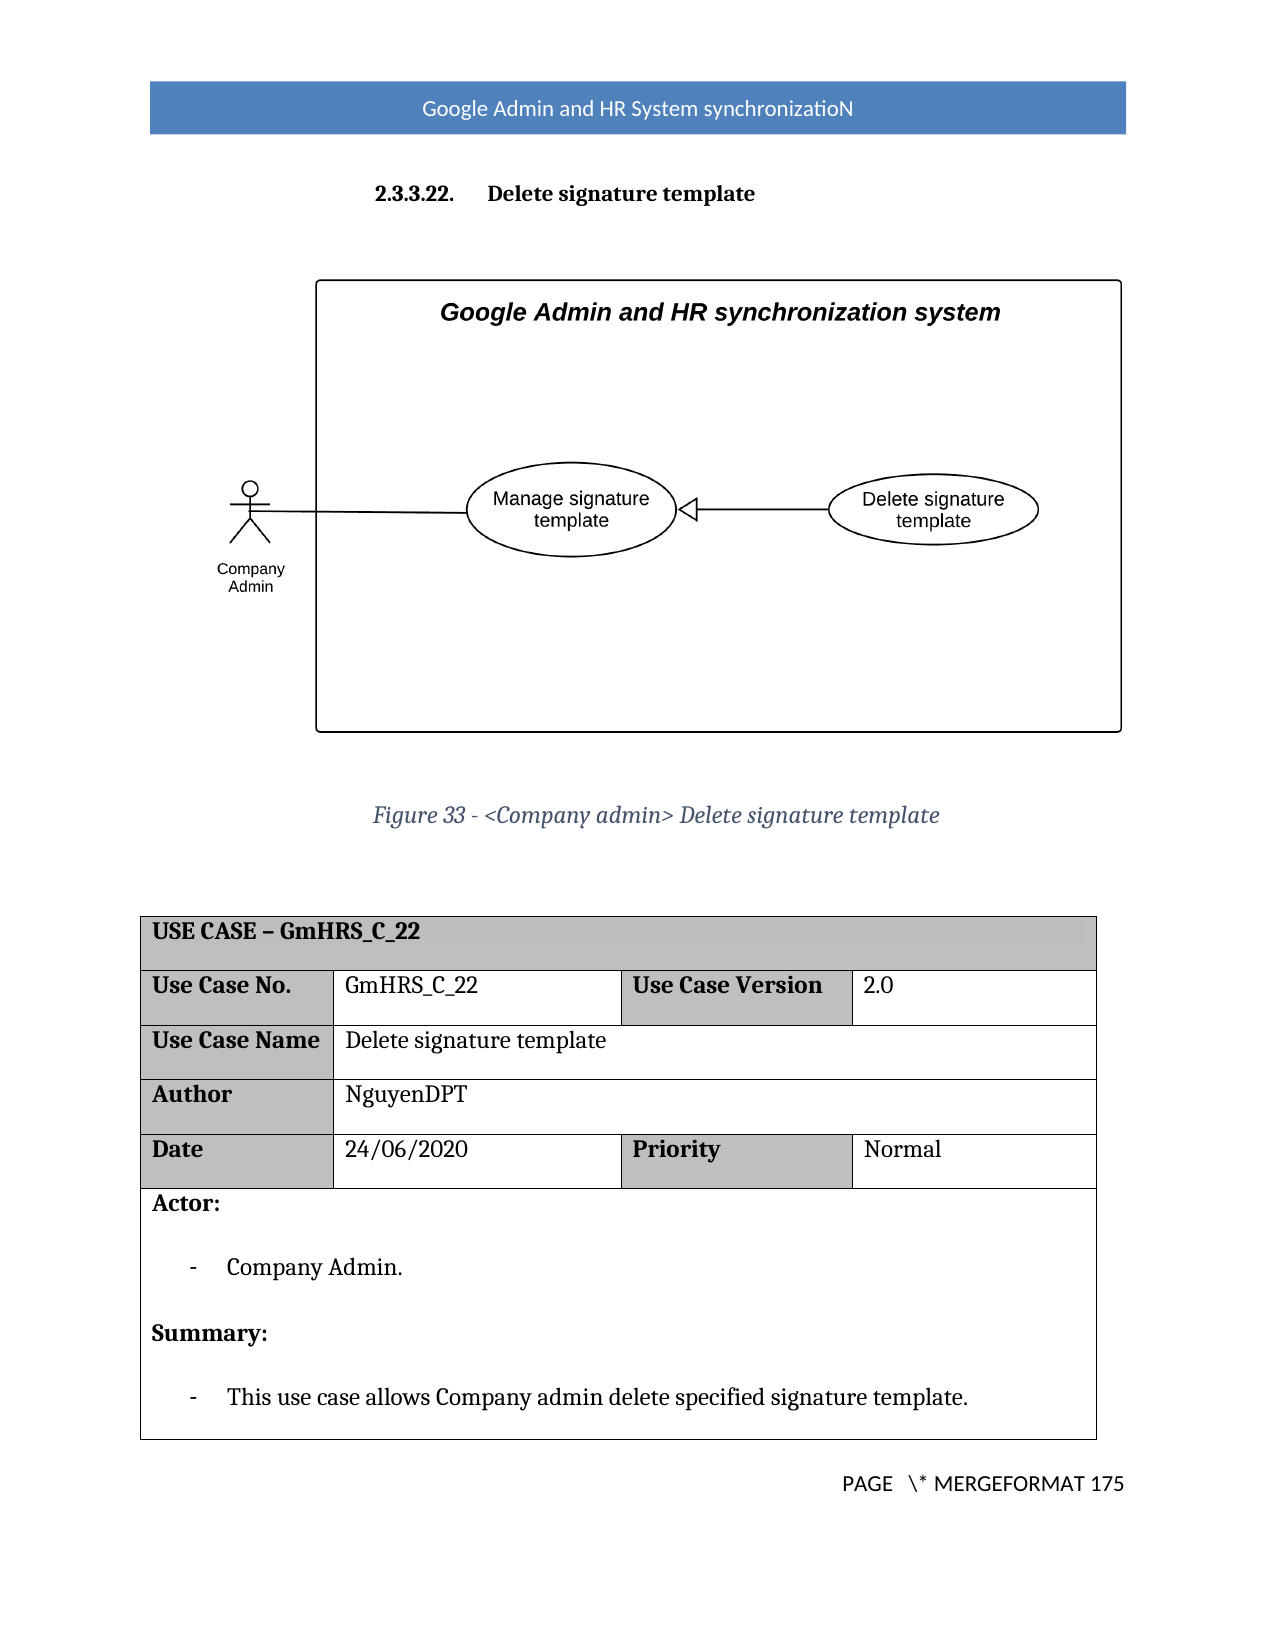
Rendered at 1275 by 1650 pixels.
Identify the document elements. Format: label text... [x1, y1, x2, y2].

table_cell Normal [853, 1135, 1096, 1188]
table_cell GmHRS_C_22 [334, 971, 621, 1025]
table_cell Priority [622, 1135, 852, 1188]
table_cell Use Case No. [141, 971, 333, 1025]
subtitle Delete signature template [375, 181, 1125, 207]
table_cell Date [141, 1135, 333, 1188]
table_cell Delete signature template [334, 1026, 1096, 1079]
text Figure 33 - <Company admin> Delete signature template [187, 801, 1125, 829]
table_cell Author [141, 1080, 333, 1134]
table_cell 2.0 [853, 971, 1096, 1025]
picture [187, 240, 1163, 768]
table_cell Use Case Version [622, 971, 852, 1025]
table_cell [141, 1189, 1096, 1439]
table_cell 24/06/2020 [334, 1135, 621, 1188]
table_header USE CASE – GmHRS_C_22 [141, 917, 1096, 970]
table_cell NguyenDPT [334, 1080, 1096, 1134]
table_cell Use Case Name [141, 1026, 333, 1079]
